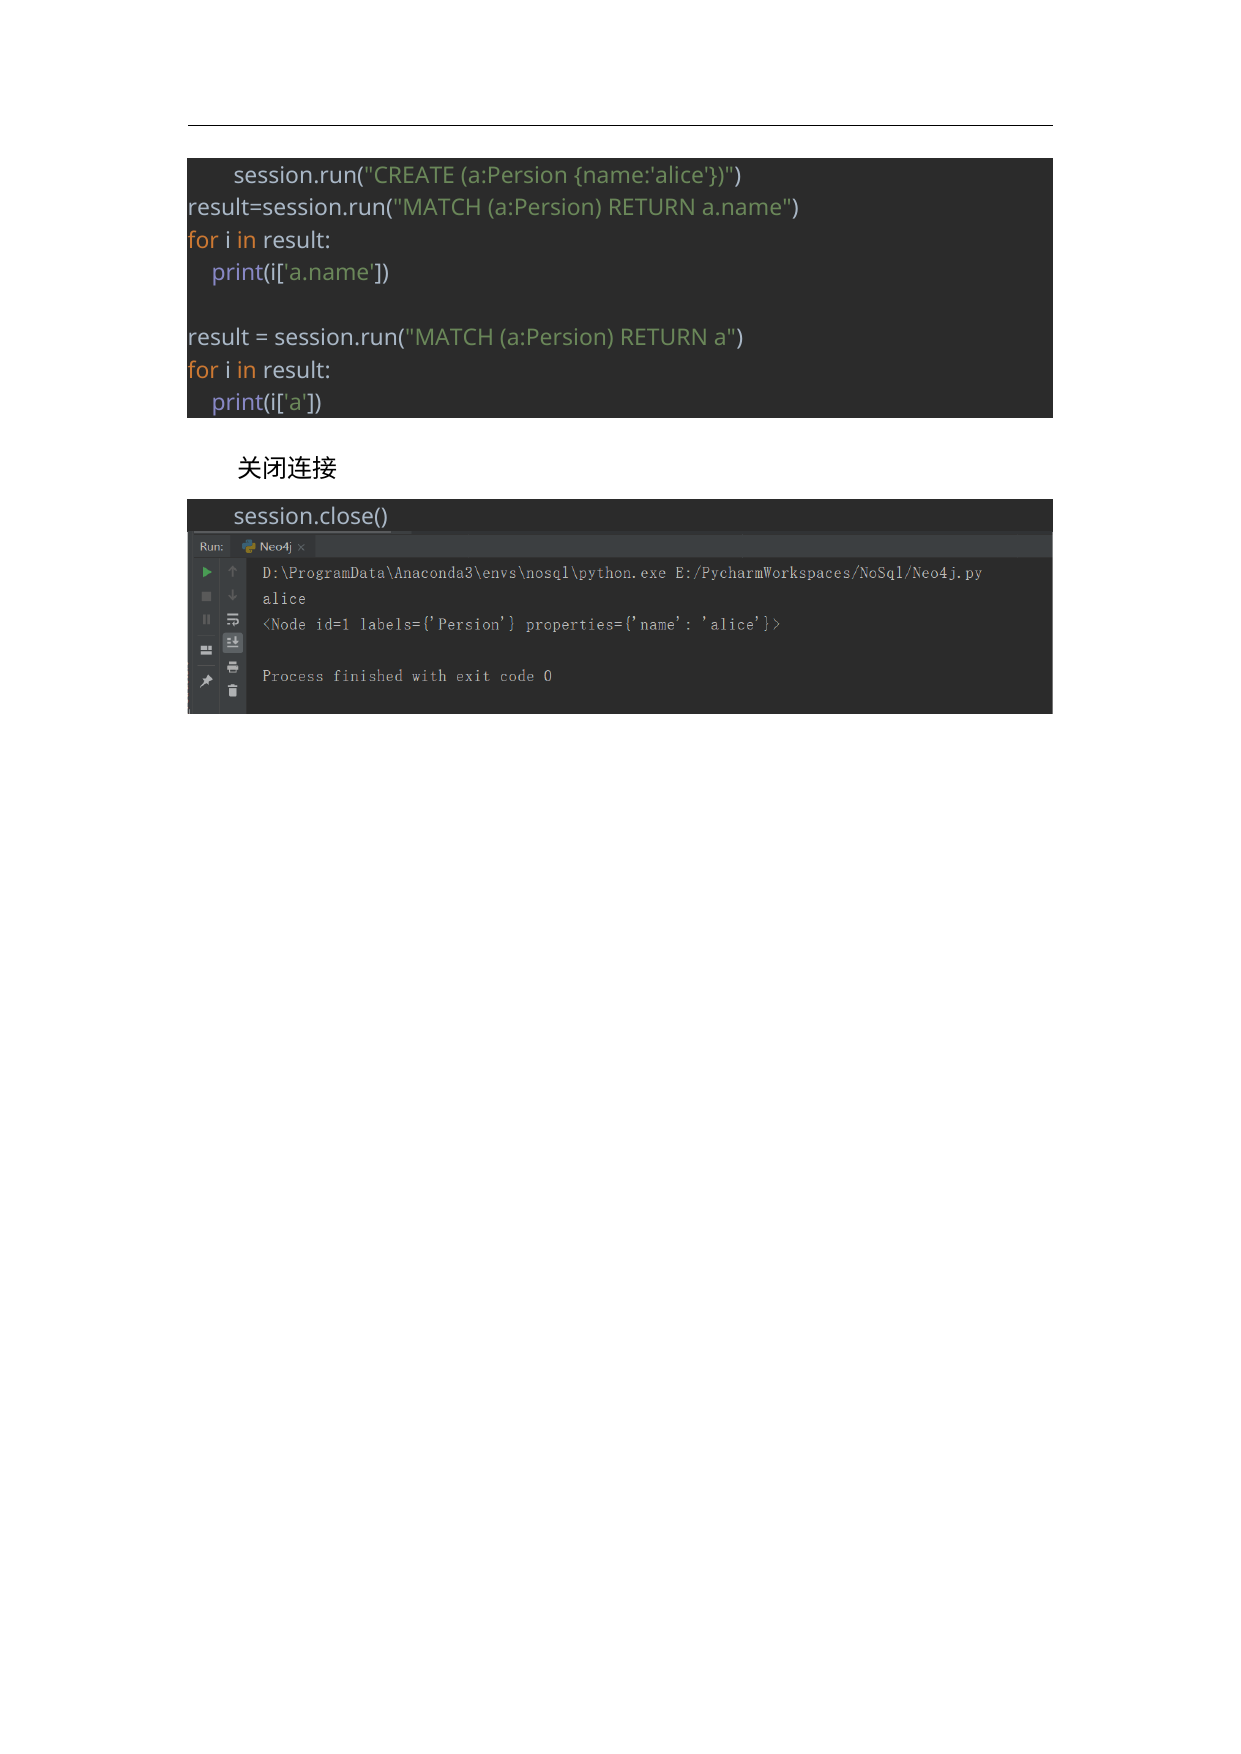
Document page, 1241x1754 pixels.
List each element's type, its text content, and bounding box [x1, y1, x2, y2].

picture [187, 531, 1053, 714]
text session.close() [187, 499, 1053, 531]
text 关闭连接 [187, 434, 1053, 499]
text session.run("CREATE (a:Persion {name:'alice'})") result=session.run("MATCH (a:Persion) RETURN a.name") for i in result: print(i['a.name']) result = session.run("MATCH (a:Persion) RETURN a") for i in result: print(i['a']) [187, 158, 1053, 418]
